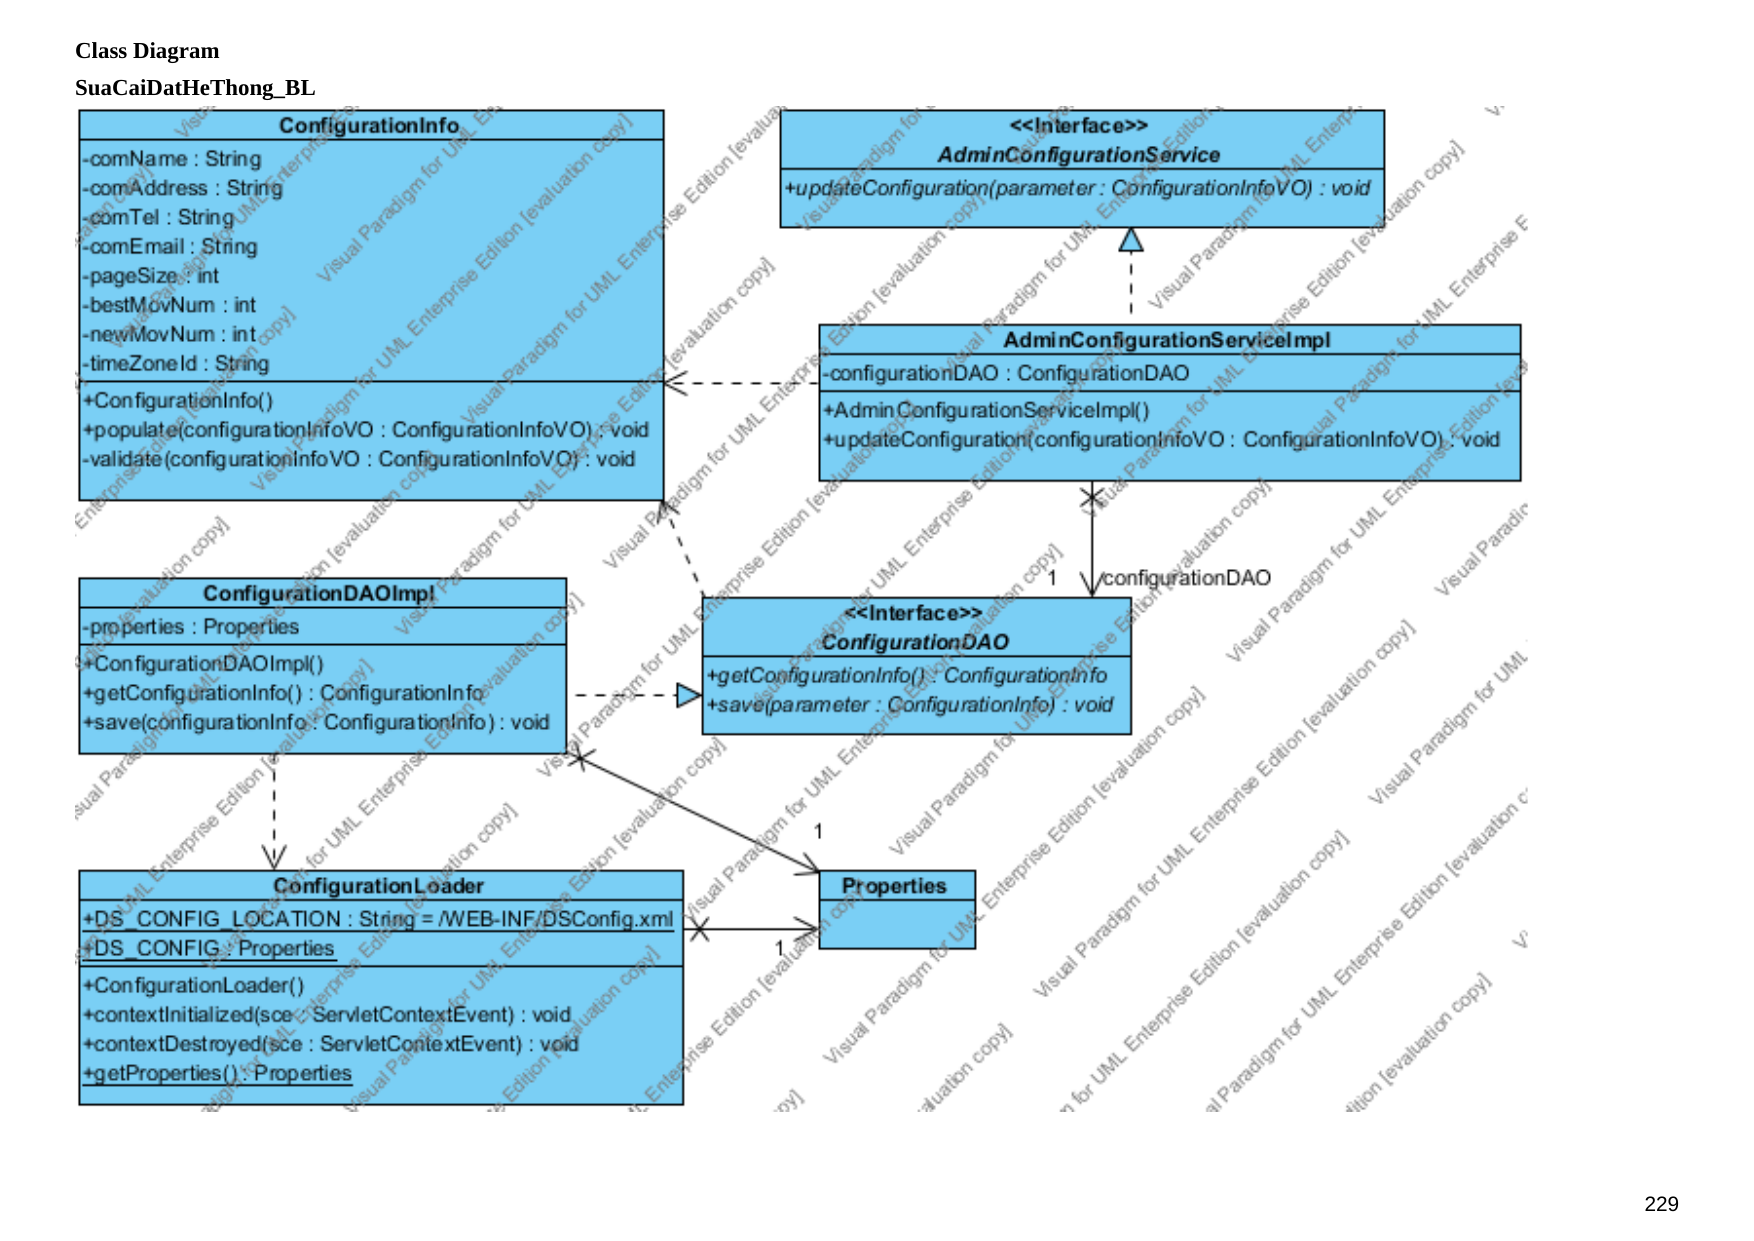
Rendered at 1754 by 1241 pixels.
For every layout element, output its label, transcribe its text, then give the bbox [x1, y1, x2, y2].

picture [75, 106, 1528, 1112]
text Class Diagram [75, 37, 1679, 64]
subtitle SuaCaiDatHeThong_BL [75, 74, 1679, 101]
